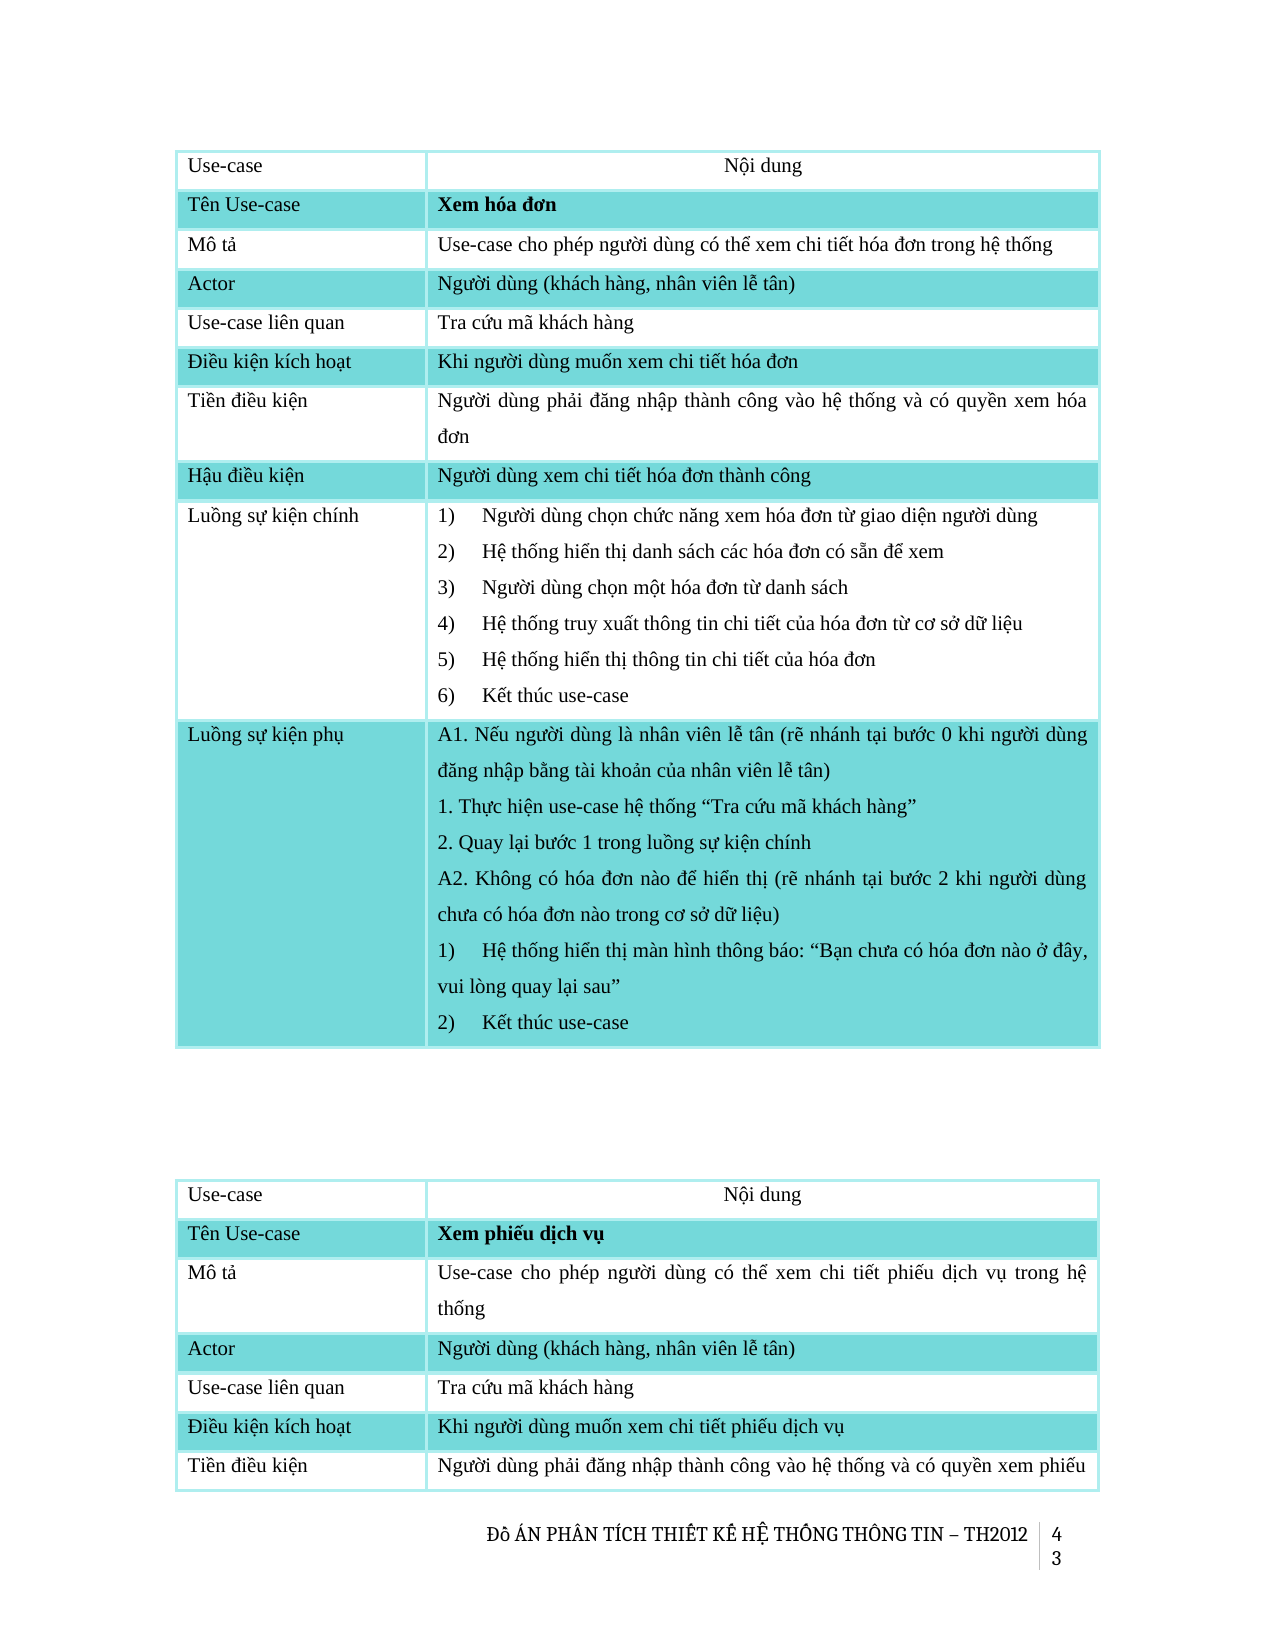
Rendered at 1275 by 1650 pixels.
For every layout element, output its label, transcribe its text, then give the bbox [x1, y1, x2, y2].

table_cell Người dùng xem chi tiết hóa đơn thành công [428, 463, 1098, 499]
table_header Use-case [178, 153, 425, 189]
table_header Nội dung [428, 153, 1098, 189]
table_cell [428, 1453, 1097, 1489]
table_cell Khi người dùng muốn xem chi tiết hóa đơn [428, 349, 1098, 385]
table_cell Mô tả [178, 1260, 425, 1332]
table_cell Người dùng (khách hàng, nhân viên lễ tân) [428, 271, 1098, 307]
table_cell Use-case cho phép người dùng có thể xem chi tiết phiếu dịch vụ trong hệ thống [428, 1260, 1097, 1332]
table_cell Tên Use-case [178, 192, 425, 228]
table_cell Actor [178, 1335, 425, 1371]
table_cell Tiền điều kiện [178, 1453, 425, 1489]
table_cell Tiền điều kiện [178, 388, 425, 460]
table_cell Xem hóa đơn [428, 192, 1098, 228]
table_cell Hậu điều kiện [178, 463, 425, 499]
table_cell Người dùng phải đăng nhập thành công vào hệ thống và có quyền xem hóa đơn [428, 388, 1098, 460]
table_header Nội dung [428, 1182, 1097, 1218]
table_cell Điều kiện kích hoạt [178, 1414, 425, 1450]
table_cell Tra cứu mã khách hàng [428, 310, 1098, 346]
table_cell Mô tả [178, 231, 425, 267]
table_cell Use-case liên quan [178, 1375, 425, 1411]
table_cell Xem phiếu dịch vụ [428, 1221, 1097, 1257]
table_cell A1. Nếu người dùng là nhân viên lễ tân (rẽ nhánh tại bước 0 khi người dùng đăng nhập bằng tài khoản của nhân viên lễ tân) Thực hiện use-case hệ thống “Tra cứu mã khách hàng” Quay lại bước 1 trong luồng sự kiện chính A2. Không có hóa đơn nào để hiển thị (rẽ nhánh tại bước 2 khi người dùng chưa có hóa đơn nào trong cơ sở dữ liệu) Hệ thống hiển thị màn hình thông báo: “Bạn chưa có hóa đơn nào ở đây, vui lòng quay lại sau” Kết thúc use-case [428, 722, 1098, 1046]
table_cell Luồng sự kiện chính [178, 503, 425, 719]
table_cell Điều kiện kích hoạt [178, 349, 425, 385]
table_cell Tên Use-case [178, 1221, 425, 1257]
table_cell Use-case liên quan [178, 310, 425, 346]
table_cell Actor [178, 271, 425, 307]
table_cell Người dùng chọn chức năng xem hóa đơn từ giao diện người dùng Hệ thống hiển thị danh sách các hóa đơn có sẵn để xem Người dùng chọn một hóa đơn từ danh sách Hệ thống truy xuất thông tin chi tiết của hóa đơn từ cơ sở dữ liệu Hệ thống hiển thị thông tin chi tiết của hóa đơn Kết thúc use-case [428, 503, 1098, 719]
table_cell Tra cứu mã khách hàng [428, 1375, 1097, 1411]
table_cell Use-case cho phép người dùng có thể xem chi tiết hóa đơn trong hệ thống [428, 231, 1098, 267]
table_cell Khi người dùng muốn xem chi tiết phiếu dịch vụ [428, 1414, 1097, 1450]
table_cell Luồng sự kiện phụ [178, 722, 425, 1046]
table_cell Người dùng (khách hàng, nhân viên lễ tân) [428, 1335, 1097, 1371]
table_header Use-case [178, 1182, 425, 1218]
